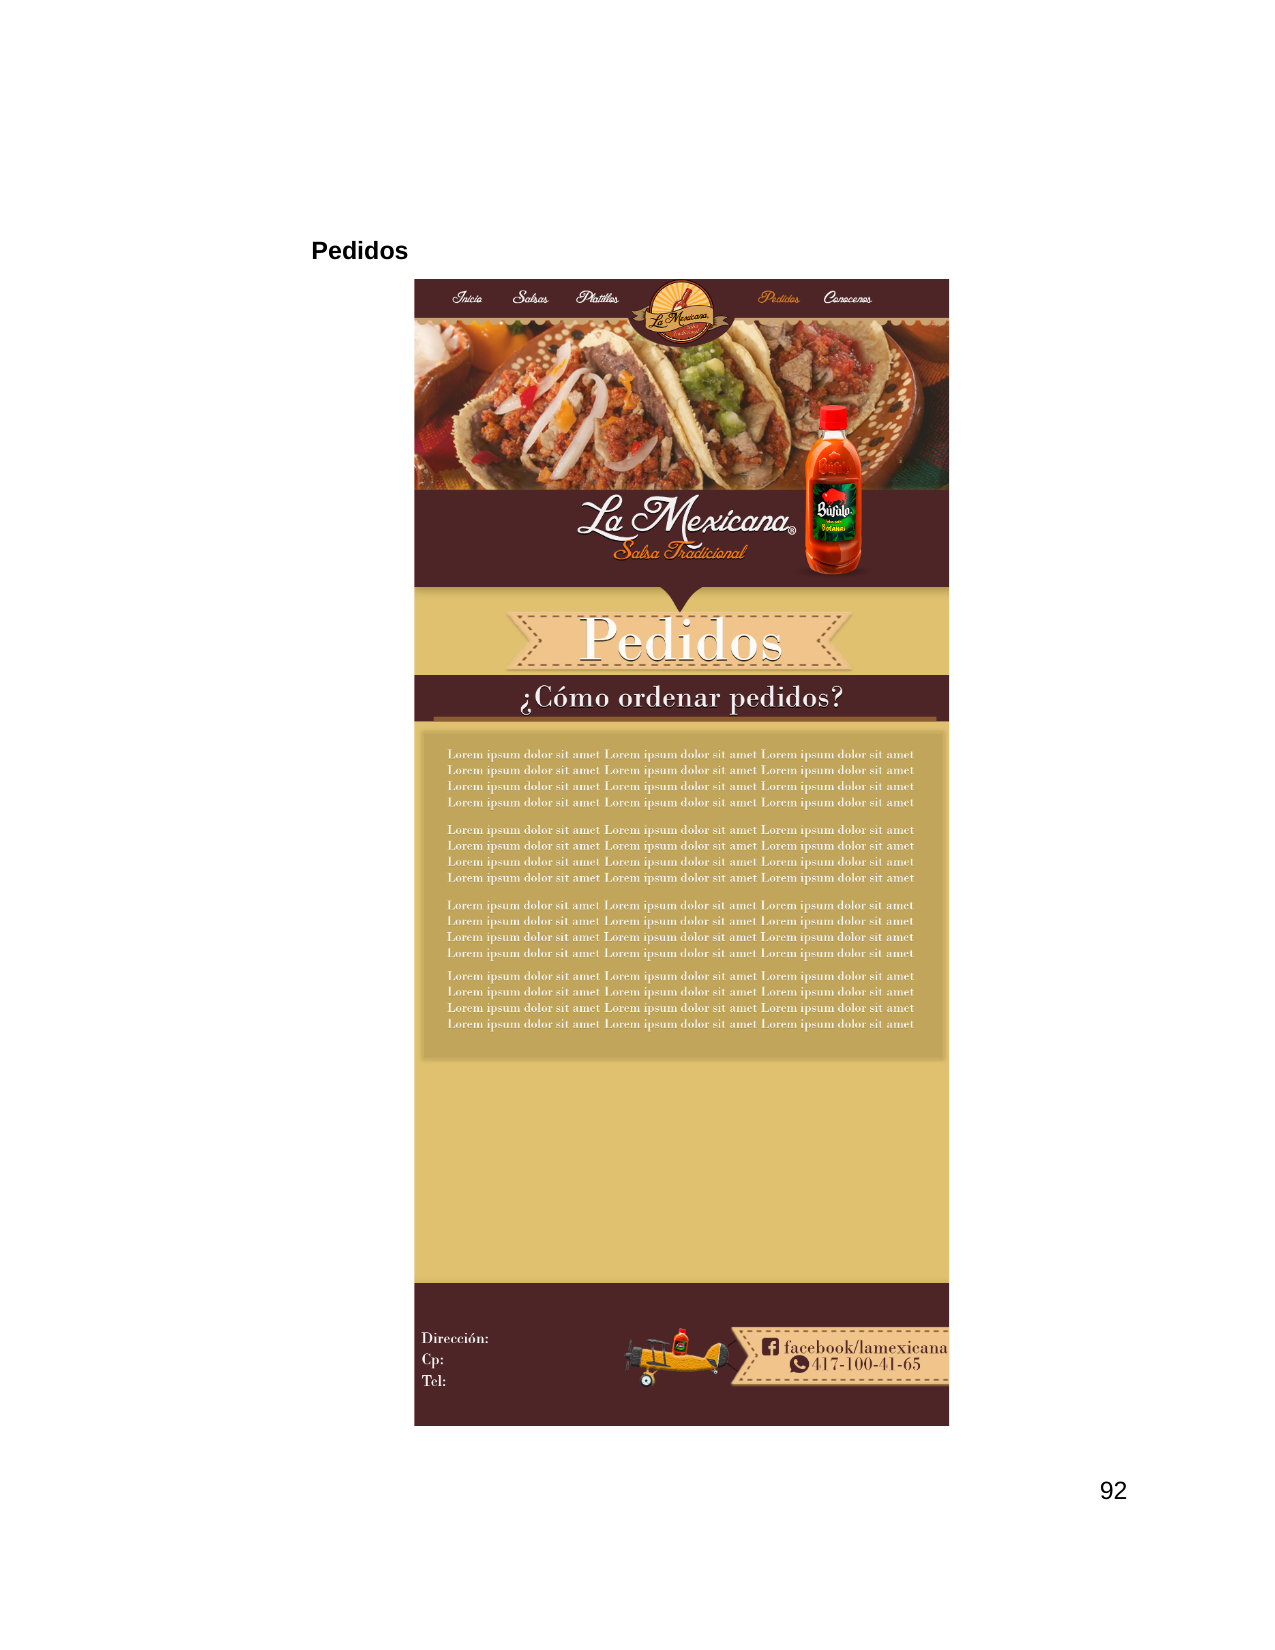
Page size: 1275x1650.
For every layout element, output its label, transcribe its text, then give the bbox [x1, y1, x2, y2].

text Pedidos [236, 236, 1127, 265]
picture [414, 279, 950, 1426]
